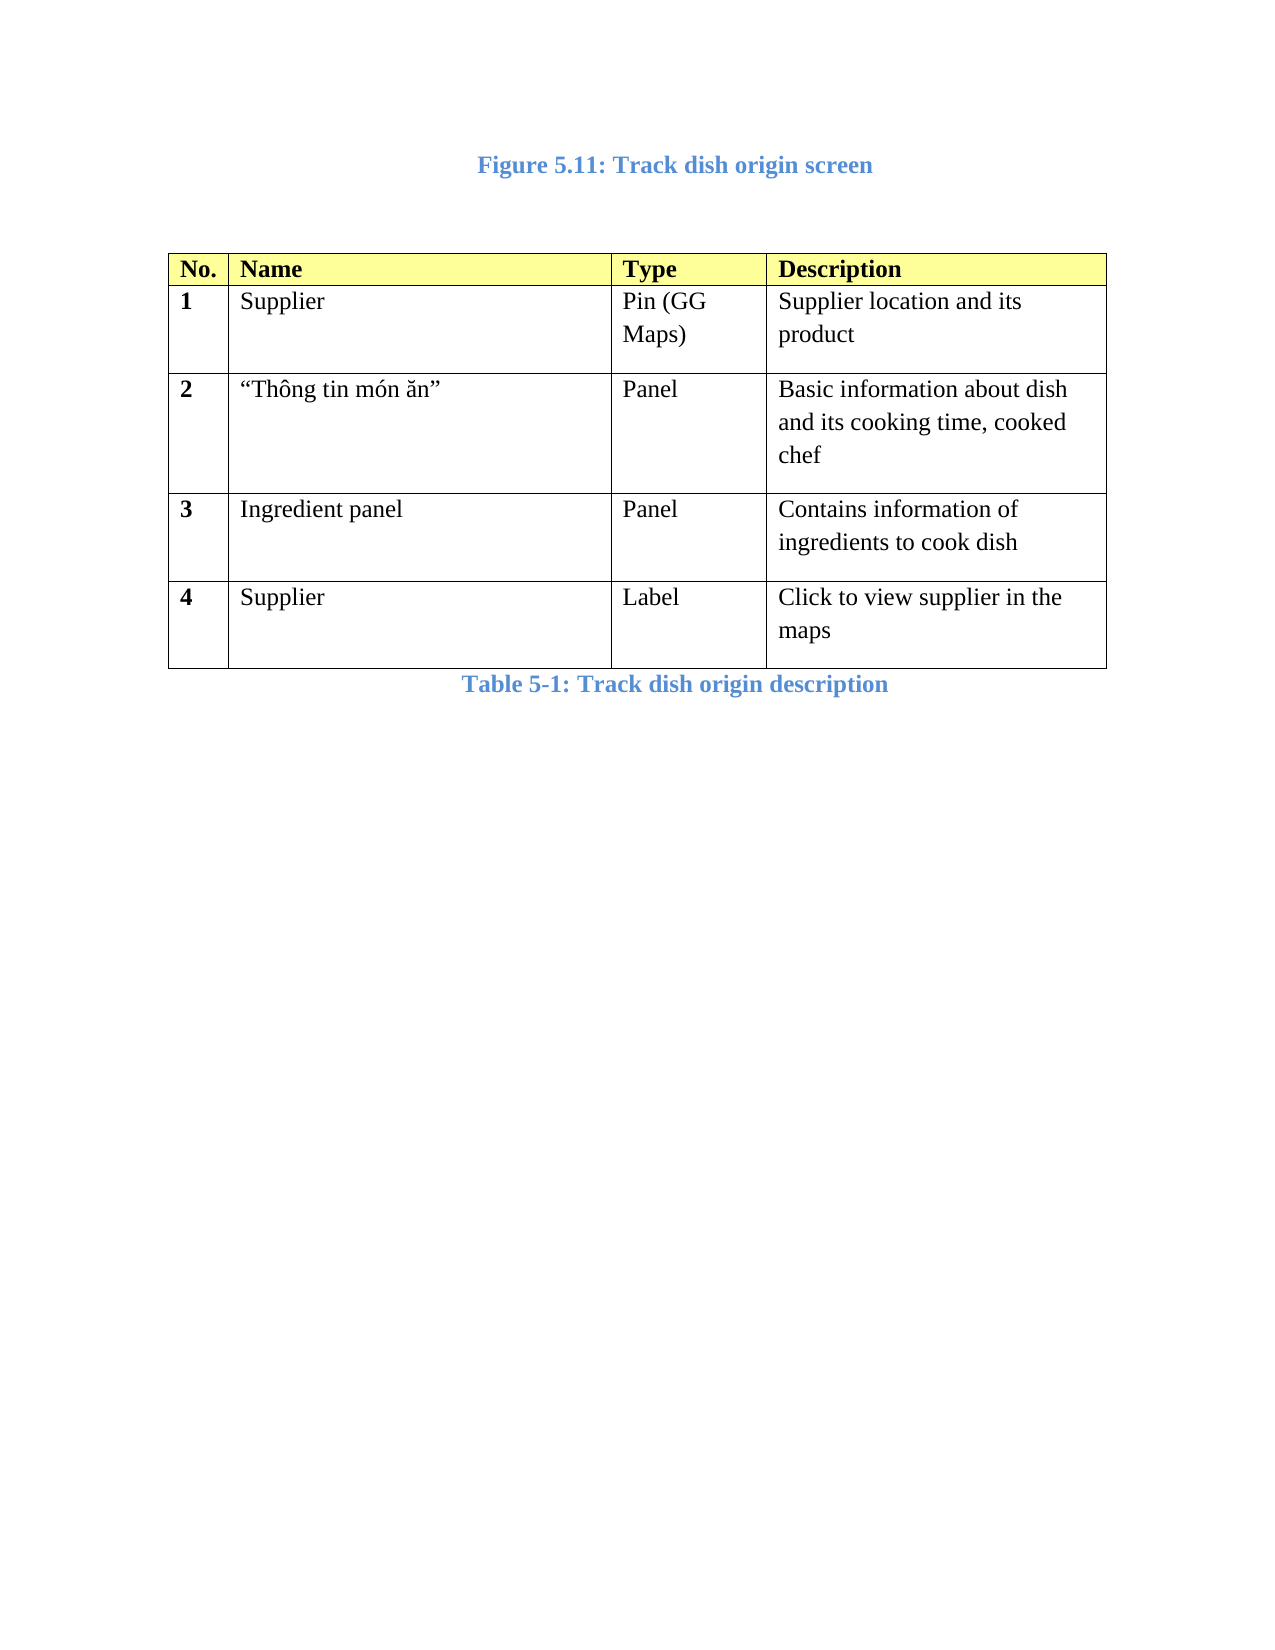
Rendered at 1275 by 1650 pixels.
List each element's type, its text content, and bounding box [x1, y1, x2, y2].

table_cell 4 [169, 582, 228, 668]
table_header Name [229, 254, 611, 285]
table_cell “Thông tin món ăn” [229, 374, 611, 493]
table_cell Label [612, 582, 766, 668]
table_cell Supplier [229, 582, 611, 668]
text Figure 5.11: Track dish origin screen [225, 150, 1125, 179]
table_cell Panel [612, 374, 766, 493]
table_cell Supplier location and its product [767, 286, 1106, 373]
text Table 5-1: Track dish origin description [225, 669, 1125, 698]
table_header Description [767, 254, 1106, 285]
table_cell Contains information of ingredients to cook dish [767, 494, 1106, 581]
table_cell 3 [169, 494, 228, 581]
table_cell 2 [169, 374, 228, 493]
table_header No. [169, 254, 228, 285]
table_cell Click to view supplier in the maps [767, 582, 1106, 668]
table_cell 1 [169, 286, 228, 373]
table_cell Panel [612, 494, 766, 581]
table_cell Supplier [229, 286, 611, 373]
table_cell Ingredient panel [229, 494, 611, 581]
table_header Type [612, 254, 766, 285]
table_cell Pin (GG Maps) [612, 286, 766, 373]
table_cell Basic information about dish and its cooking time, cooked chef [767, 374, 1106, 493]
